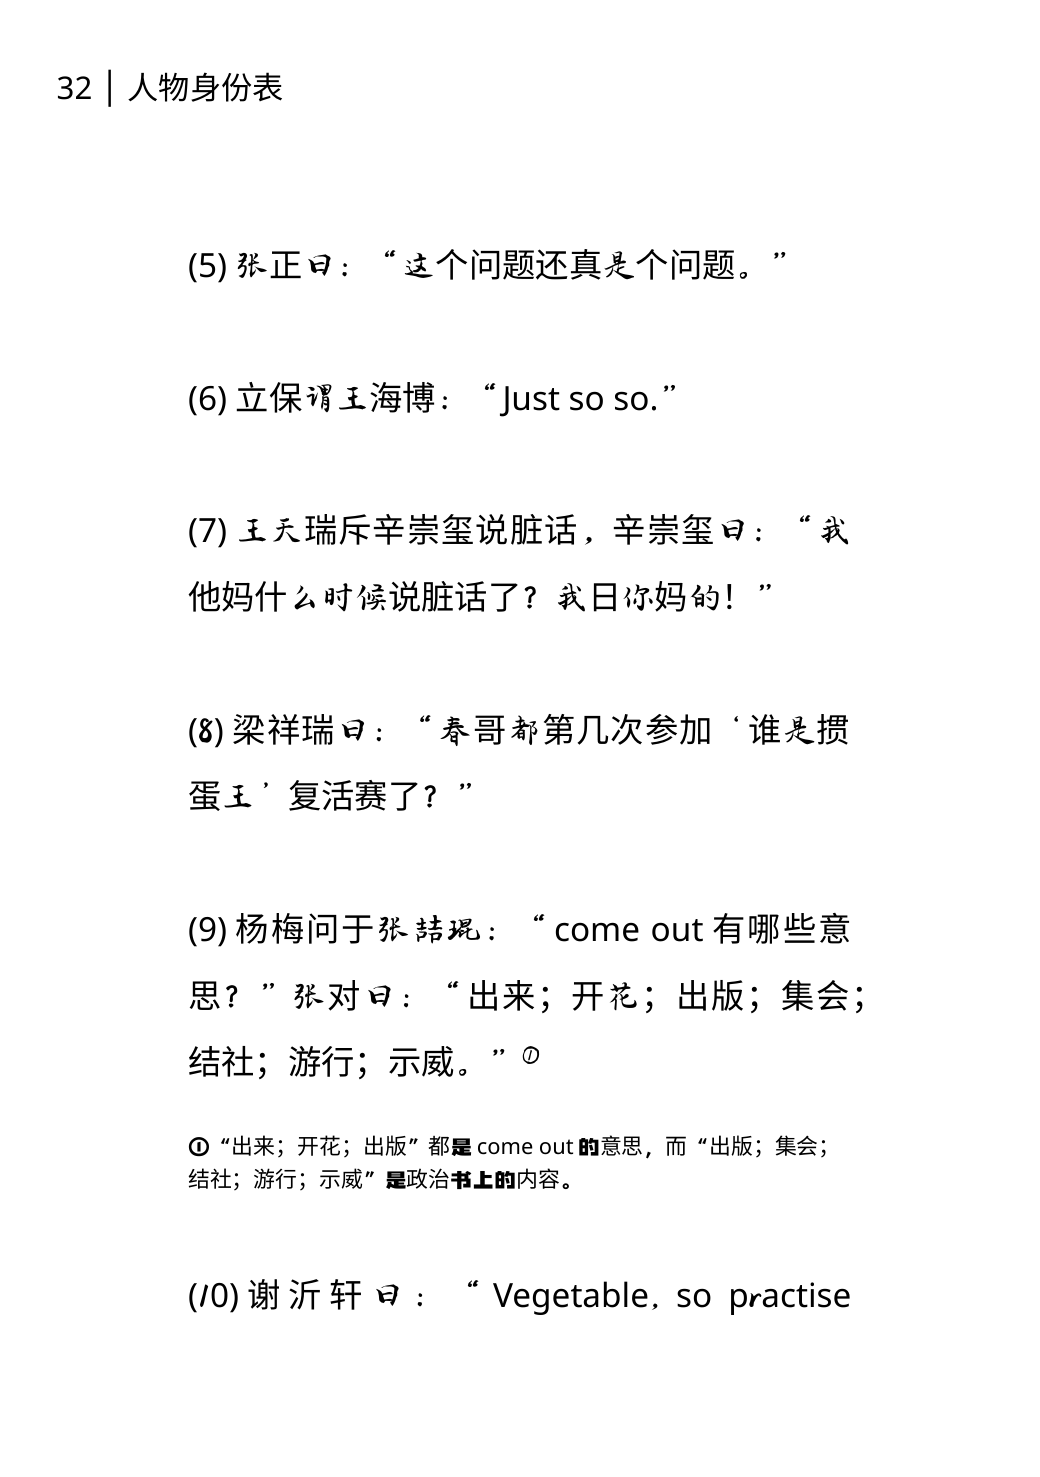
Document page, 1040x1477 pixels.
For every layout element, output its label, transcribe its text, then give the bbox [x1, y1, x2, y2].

list 王天瑞斥辛崇玺说脏话，辛崇玺曰：“我他妈什么时候说脏话了？我日你妈的！” [188, 499, 852, 632]
list 立保谓王海博：“Just so so.” [188, 366, 852, 432]
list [188, 1263, 852, 1329]
list 梁祥瑞曰：“春哥都第几次参加‘谁是掼蛋王’复活赛了？” [188, 698, 852, 831]
list 杨梅问于张喆琨：“come out有哪些意思？”张对曰：“出来；开花；出版；集会；结社；游行；示威。”① [188, 897, 852, 1097]
text ①“出来；开花；出版”都是come out的意思，而“出版；集会；结社；游行；示威”是政治书上的内容。 [188, 1130, 852, 1197]
list 张正曰：“这个问题还真是个问题。” [188, 233, 852, 299]
